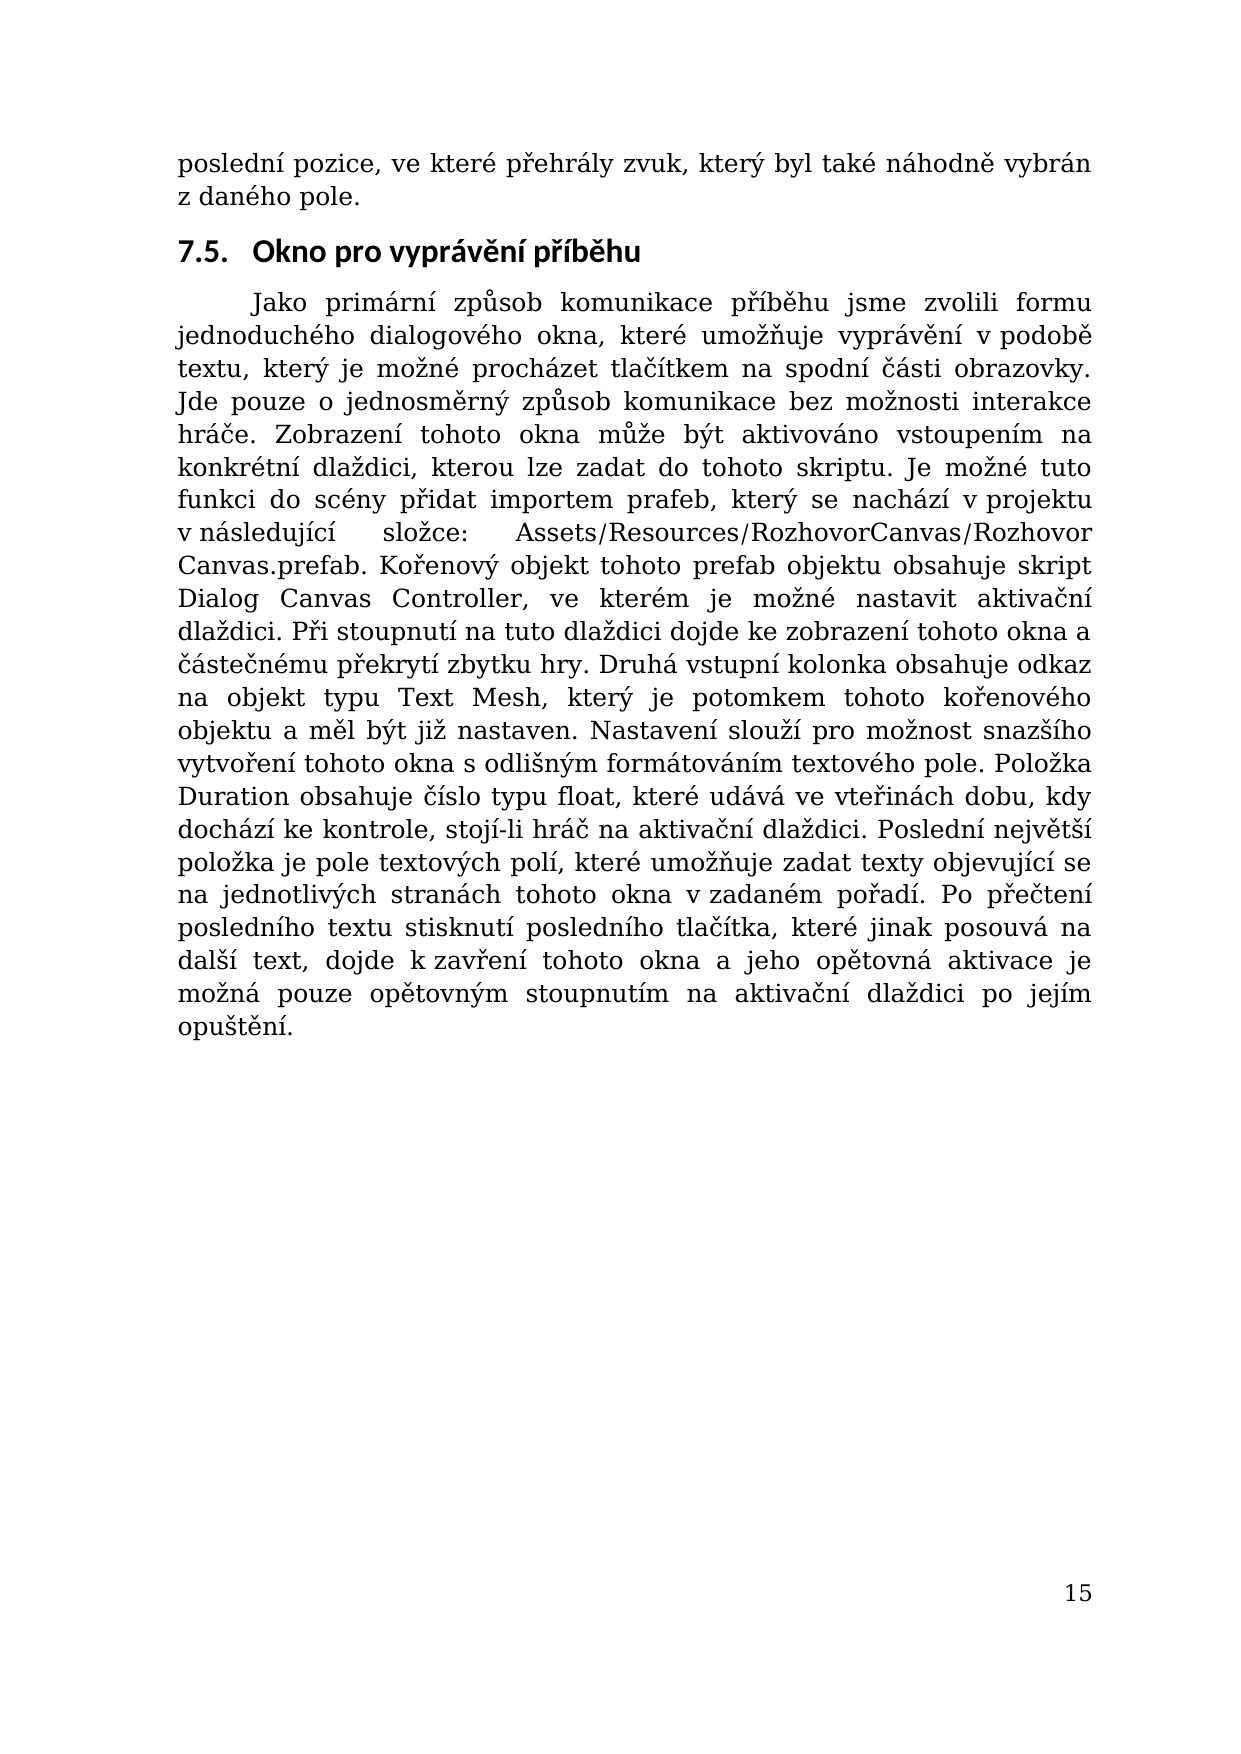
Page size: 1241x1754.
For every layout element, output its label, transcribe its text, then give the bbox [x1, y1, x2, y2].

subtitle Okno pro vyprávění příběhu [177, 230, 1092, 271]
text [177, 148, 1092, 211]
text Jako primární způsob komunikace příběhu jsme zvolili formu jednoduchého dialogového okna, které umožňuje vyprávění v podobě textu, který je možné procházet tlačítkem na spodní části obrazovky. Jde pouze o jednosměrný způsob komunikace bez možnosti interakce hráče. Zobrazení tohoto okna může být aktivováno vstoupením na konkrétní dlaždici, kterou lze zadat do tohoto skriptu. Je možné tuto funkci do scény přidat importem prafeb, který se nachází v projektu v následující složce: Assets/Resources/RozhovorCanvas/Rozhovor Canvas.prefab. Kořenový objekt tohoto prefab objektu obsahuje skript Dialog Canvas Controller, ve kterém je možné nastavit aktivační dlaždici. Při stoupnutí na tuto dlaždici dojde ke zobrazení tohoto okna a částečnému překrytí zbytku hry. Druhá vstupní kolonka obsahuje odkaz na objekt typu Text Mesh, který je potomkem tohoto kořenového objektu a měl být již nastaven. Nastavení slouží pro možnost snazšího vytvoření tohoto okna s odlišným formátováním textového pole. Položka Duration obsahuje číslo typu float, které udává ve vteřinách dobu, kdy dochází ke kontrole, stojí-li hráč na aktivační dlaždici. Poslední největší položka je pole textových polí, které umožňuje zadat texty objevující se na jednotlivých stranách tohoto okna v zadaném pořadí. Po přečtení posledního textu stisknutí posledního tlačítka, které jinak posouvá na další text, dojde k zavření tohoto okna a jeho opětovná aktivace je možná pouze opětovným stoupnutím na aktivační dlaždici po jejím opuštění. [177, 287, 1092, 1041]
